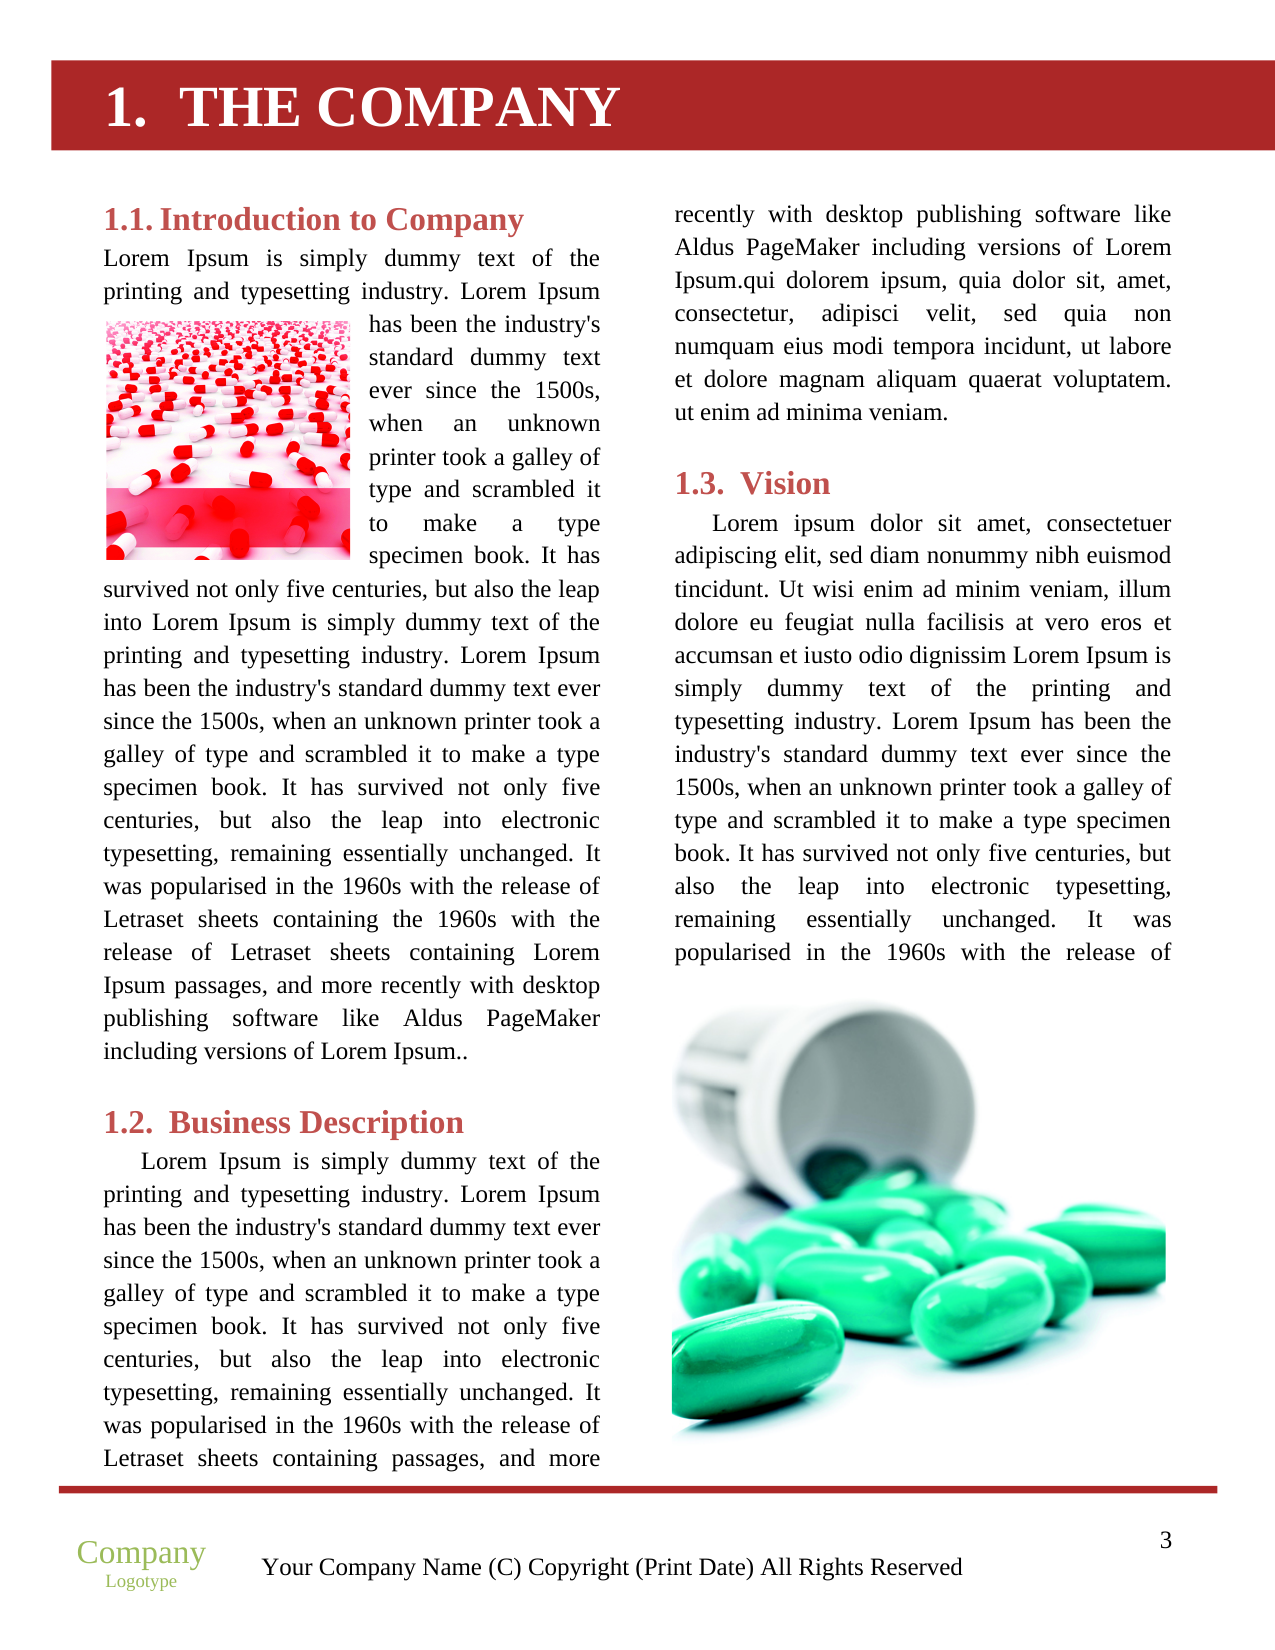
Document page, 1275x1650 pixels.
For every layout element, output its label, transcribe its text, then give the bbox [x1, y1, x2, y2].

picture [671, 984, 1166, 1466]
text Lorem Ipsum is simply dummy text of the printing and typesetting industry. Lorem Ipsum has been the industry's standard dummy text ever since the 1500s, when an unknown printer took a galley of type and scrambled it to make a type specimen book. It has survived not only five centuries, but also the leap into electronic typesetting, remaining essentially unchanged. It was popularised in the 1960s with the release of Letraset sheets containing passages, and more recently with desktop publishing software like Aldus PageMaker including versions of Lorem Ipsum.qui dolorem ipsum, quia dolor sit, amet, consectetur, adipisci velit, sed quia non numquam eius modi tempora incidunt, ut labore et dolore magnam aliquam quaerat voluptatem. ut enim ad minima veniam. [674, 199, 1172, 426]
text Lorem Ipsum is simply dummy text of the printing and typesetting industry. Lorem Ipsum has been the industry's standard dummy text ever since the 1500s, when an unknown printer took a galley of type and scrambled it to make a type specimen book. It has survived not only five centuries, but also the leap into electronic typesetting, remaining essentially unchanged. It was popularised in the 1960s with the release of Letraset sheets containing passages, and more recently with desktop publishing software like Aldus PageMaker including versions of Lorem Ipsum.qui dolorem ipsum, quia dolor sit, amet, consectetur, adipisci velit, sed quia non numquam eius modi tempora incidunt, ut labore et dolore magnam aliquam quaerat voluptatem. ut enim ad minima veniam. [103, 1146, 601, 1472]
list Business Description [103, 1102, 601, 1140]
list Introduction to Company [103, 199, 601, 238]
text Lorem ipsum dolor sit amet, consectetuer adipiscing elit, sed diam nonummy nibh euismod tincidunt. Ut wisi enim ad minim veniam, illum dolore eu feugiat nulla facilisis at vero eros et accumsan et iusto odio dignissim Lorem Ipsum is simply dummy text of the printing and typesetting industry. Lorem Ipsum has been the industry's standard dummy text ever since the 1500s, when an unknown printer took a galley of type and scrambled it to make a type specimen book. It has survived not only five centuries, but also the leap into electronic typesetting, remaining essentially unchanged. It was popularised in the 1960s with the release of Letraset sheets containing PageMaker including versions of an unknown printer took a galley of type and scrambled it to make a type specimen book. It has survived not only five centuries, but also the leap into electronic typesetting, remaining essentially unchanged. It was popularised in the 1960s with the release of Letraset sheets containing Lorem Ipsum passages, and more recently with desktop publishing software ike Aldus PageMaker including versions of [674, 508, 1172, 966]
text Lorem Ipsum is simply dummy text of the printing and typesetting industry. Lorem Ipsum has been the industry's standard dummy text ever since the 1500s, when an unknown printer took a galley of type and scrambled it to make a type specimen book. It has survived not only five centuries, but also the leap into Lorem Ipsum is simply dummy text of the printing and typesetting industry. Lorem Ipsum has been the industry's standard dummy text ever since the 1500s, when an unknown printer took a galley of type and scrambled it to make a type specimen book. It has survived not only five centuries, but also the leap into electronic typesetting, remaining essentially unchanged. It was popularised in the 1960s with the release of Letraset sheets containing the 1960s with the release of Letraset sheets containing Lorem Ipsum passages, and more recently with desktop publishing software like Aldus PageMaker including versions of Lorem Ipsum.. [103, 243, 601, 1065]
picture [106, 321, 350, 560]
list Vision [674, 463, 1172, 502]
